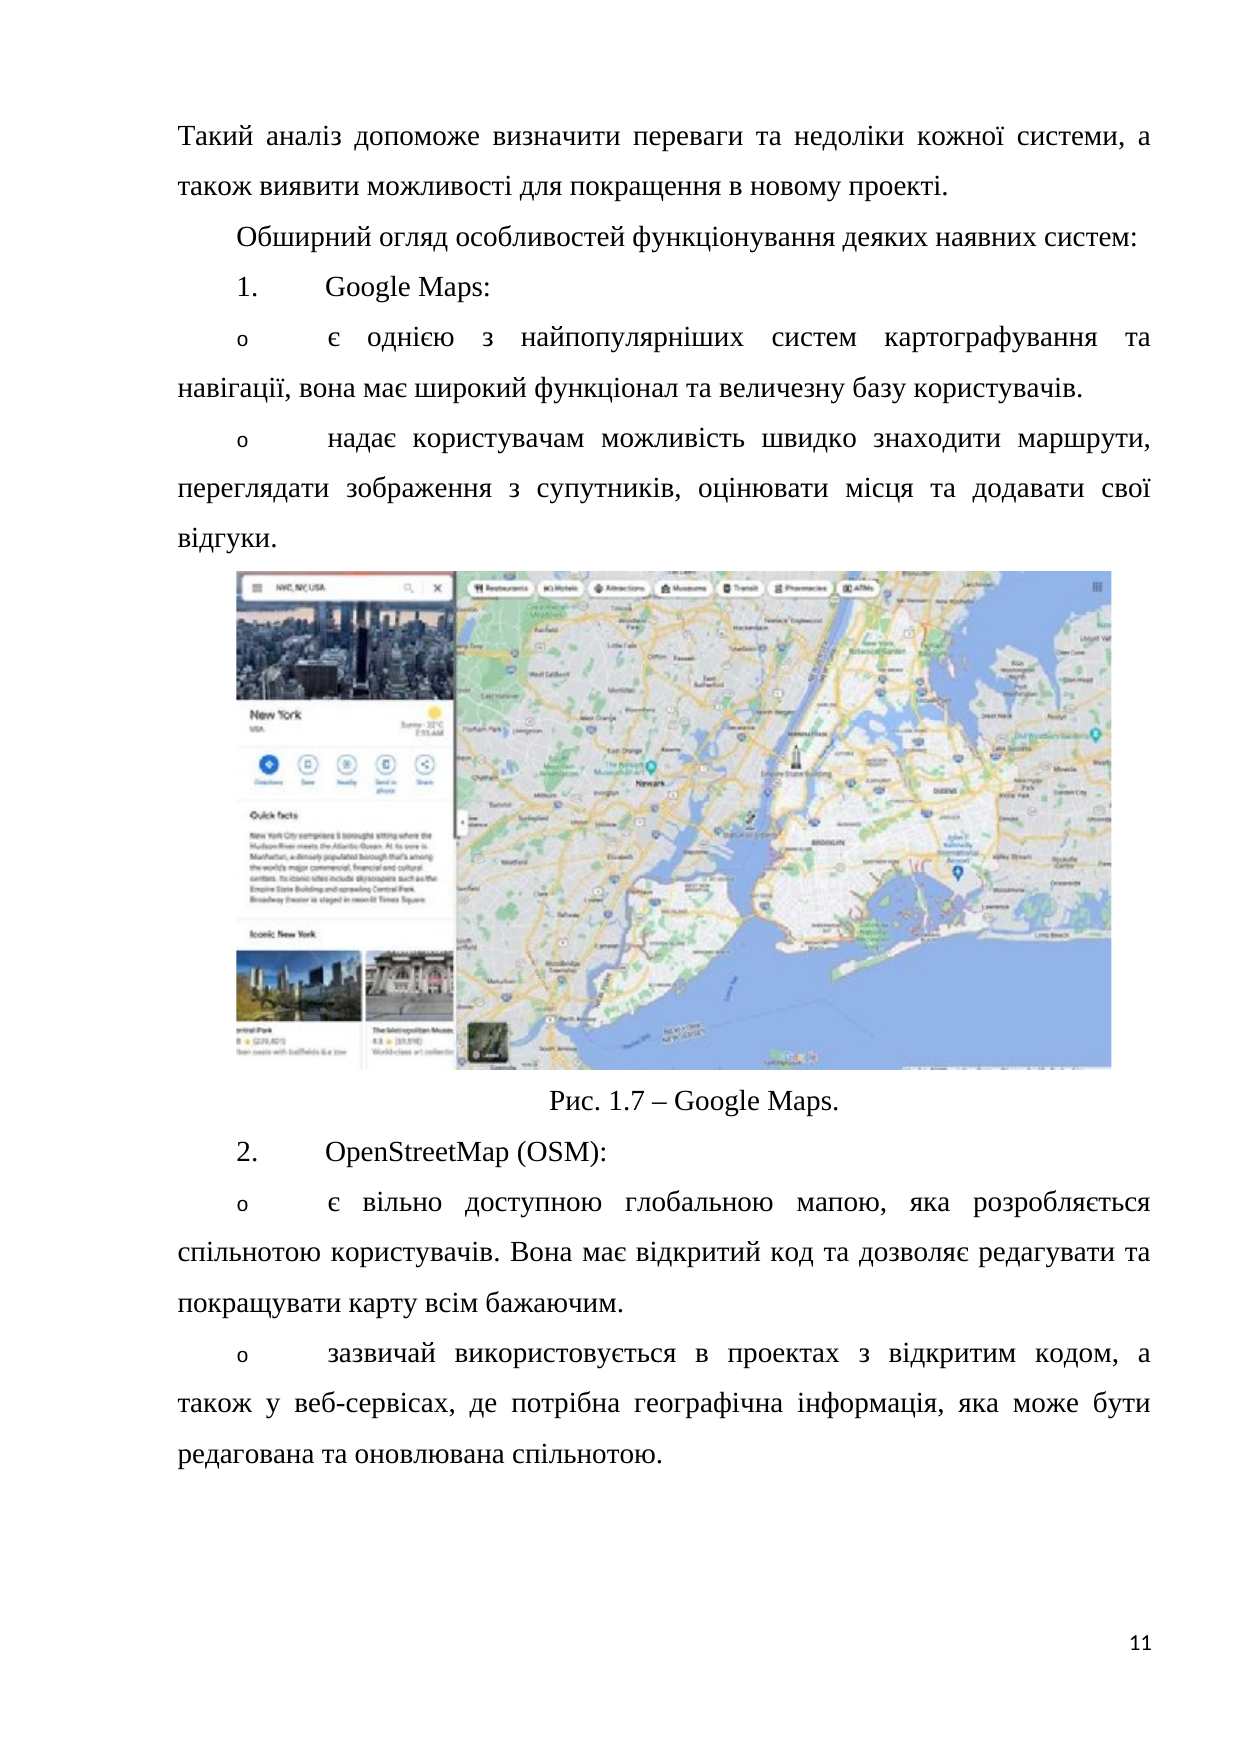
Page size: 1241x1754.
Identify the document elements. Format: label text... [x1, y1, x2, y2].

list є вільно доступною глобальною мапою, яка розробляється спільнотою користувачів. Вона має відкритий код та дозволяє редагувати та покращувати карту всім бажаючим. [177, 1184, 1152, 1318]
list OpenStreetMap (OSM): [177, 1134, 1152, 1167]
text Обширний огляд особливостей функціонування деяких наявних систем: [177, 219, 1152, 252]
picture [236, 571, 1112, 1070]
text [177, 118, 1152, 202]
list є однією з найпопулярніших систем картографування та навігації, вона має широкий функціонал та величезну базу користувачів. [177, 319, 1152, 403]
list надає користувачам можливість швидко знаходити маршрути, переглядати зображення з супутників, оцінювати місця та додавати свої відгуки. [177, 420, 1152, 554]
list зазвичай використовується в проектах з відкритим кодом, а також у веб-сервісах, де потрібна географічна інформація, яка може бути редагована та оновлювана спільнотою. [177, 1335, 1152, 1469]
list Google Maps: [177, 269, 1152, 303]
text Рис. 1.7 – Google Maps. [236, 1083, 1152, 1117]
